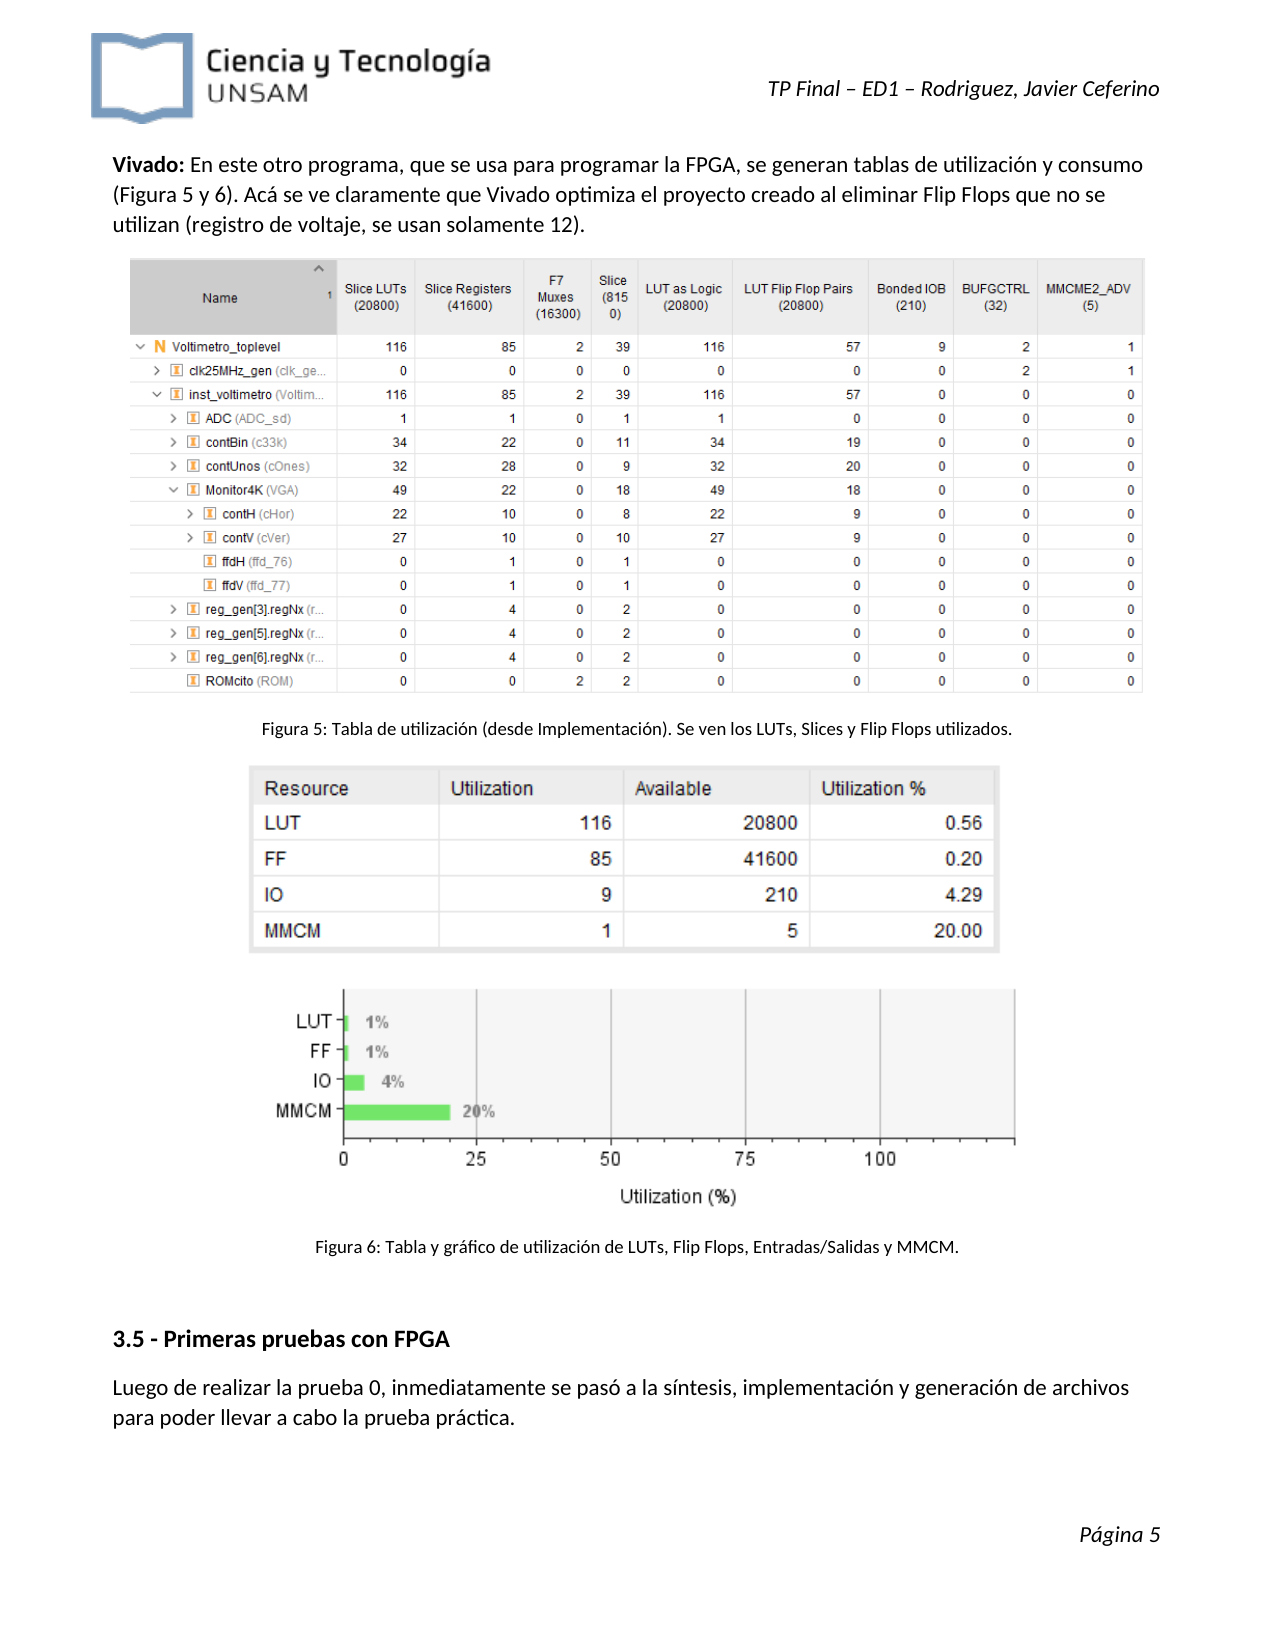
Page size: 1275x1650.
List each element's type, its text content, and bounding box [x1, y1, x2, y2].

text Luego de realizar la prueba 0, inmediatamente se pasó a la síntesis, implementación y generación de archivos para poder llevar a cabo la prueba práctica. [112, 1373, 1162, 1431]
picture [243, 758, 1033, 1216]
text Figura 6: Tabla y gráfico de utilización de LUTs, Flip Flops, Entradas/Salidas y MMCM. [112, 1235, 1162, 1258]
picture [91, 33, 492, 124]
text 3.5 - Primeras pruebas con FPGA [112, 1323, 1162, 1353]
text Vivado: En este otro programa, que se usa para programar la FPGA, se generan tablas de utilización y consumo (Figura 5 y 6). Acá se ve claramente que Vivado optimiza el proyecto creado al eliminar Flip Flops que no se utilizan (registro de voltaje, se usan solamente 12). [112, 150, 1162, 238]
picture [130, 257, 1146, 698]
text Figura 5: Tabla de utilización (desde Implementación). Se ven los LUTs, Slices y Flip Flops utilizados. [112, 717, 1162, 740]
